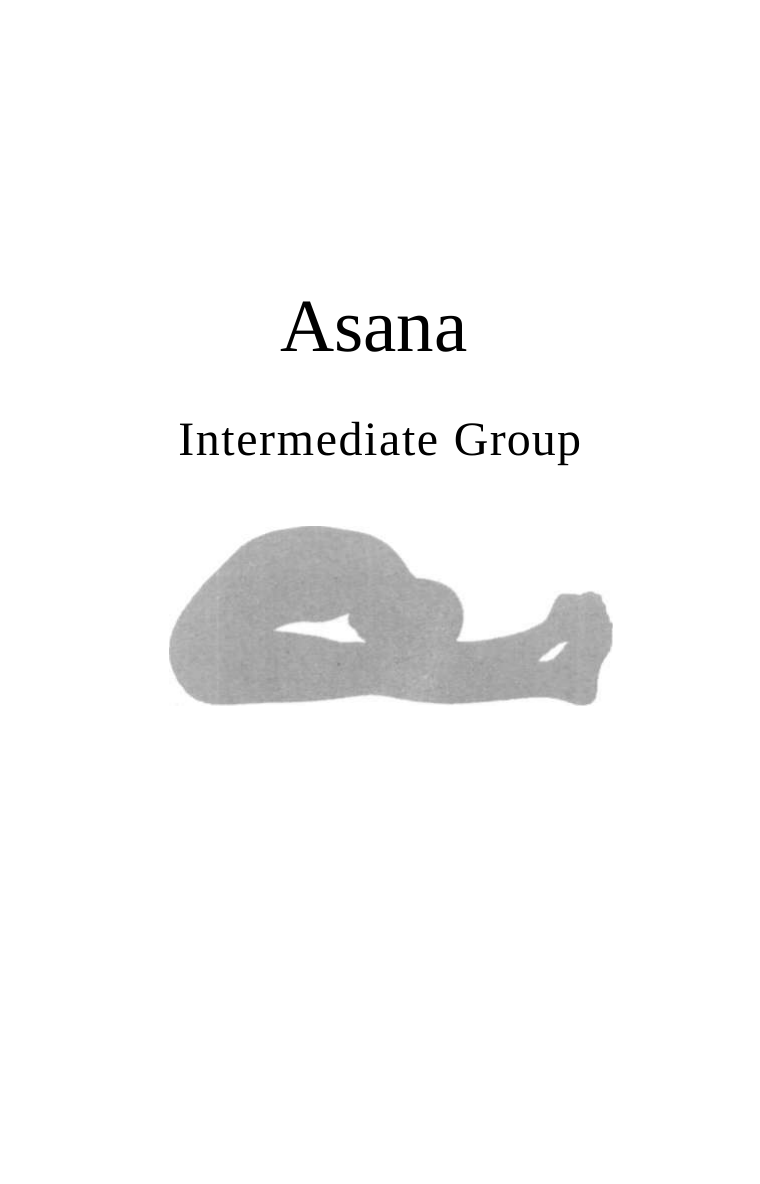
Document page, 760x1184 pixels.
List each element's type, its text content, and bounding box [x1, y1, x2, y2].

subtitle Asana [163, 281, 584, 367]
subtitle Intermediate Group [175, 411, 584, 466]
picture [169, 526, 613, 706]
